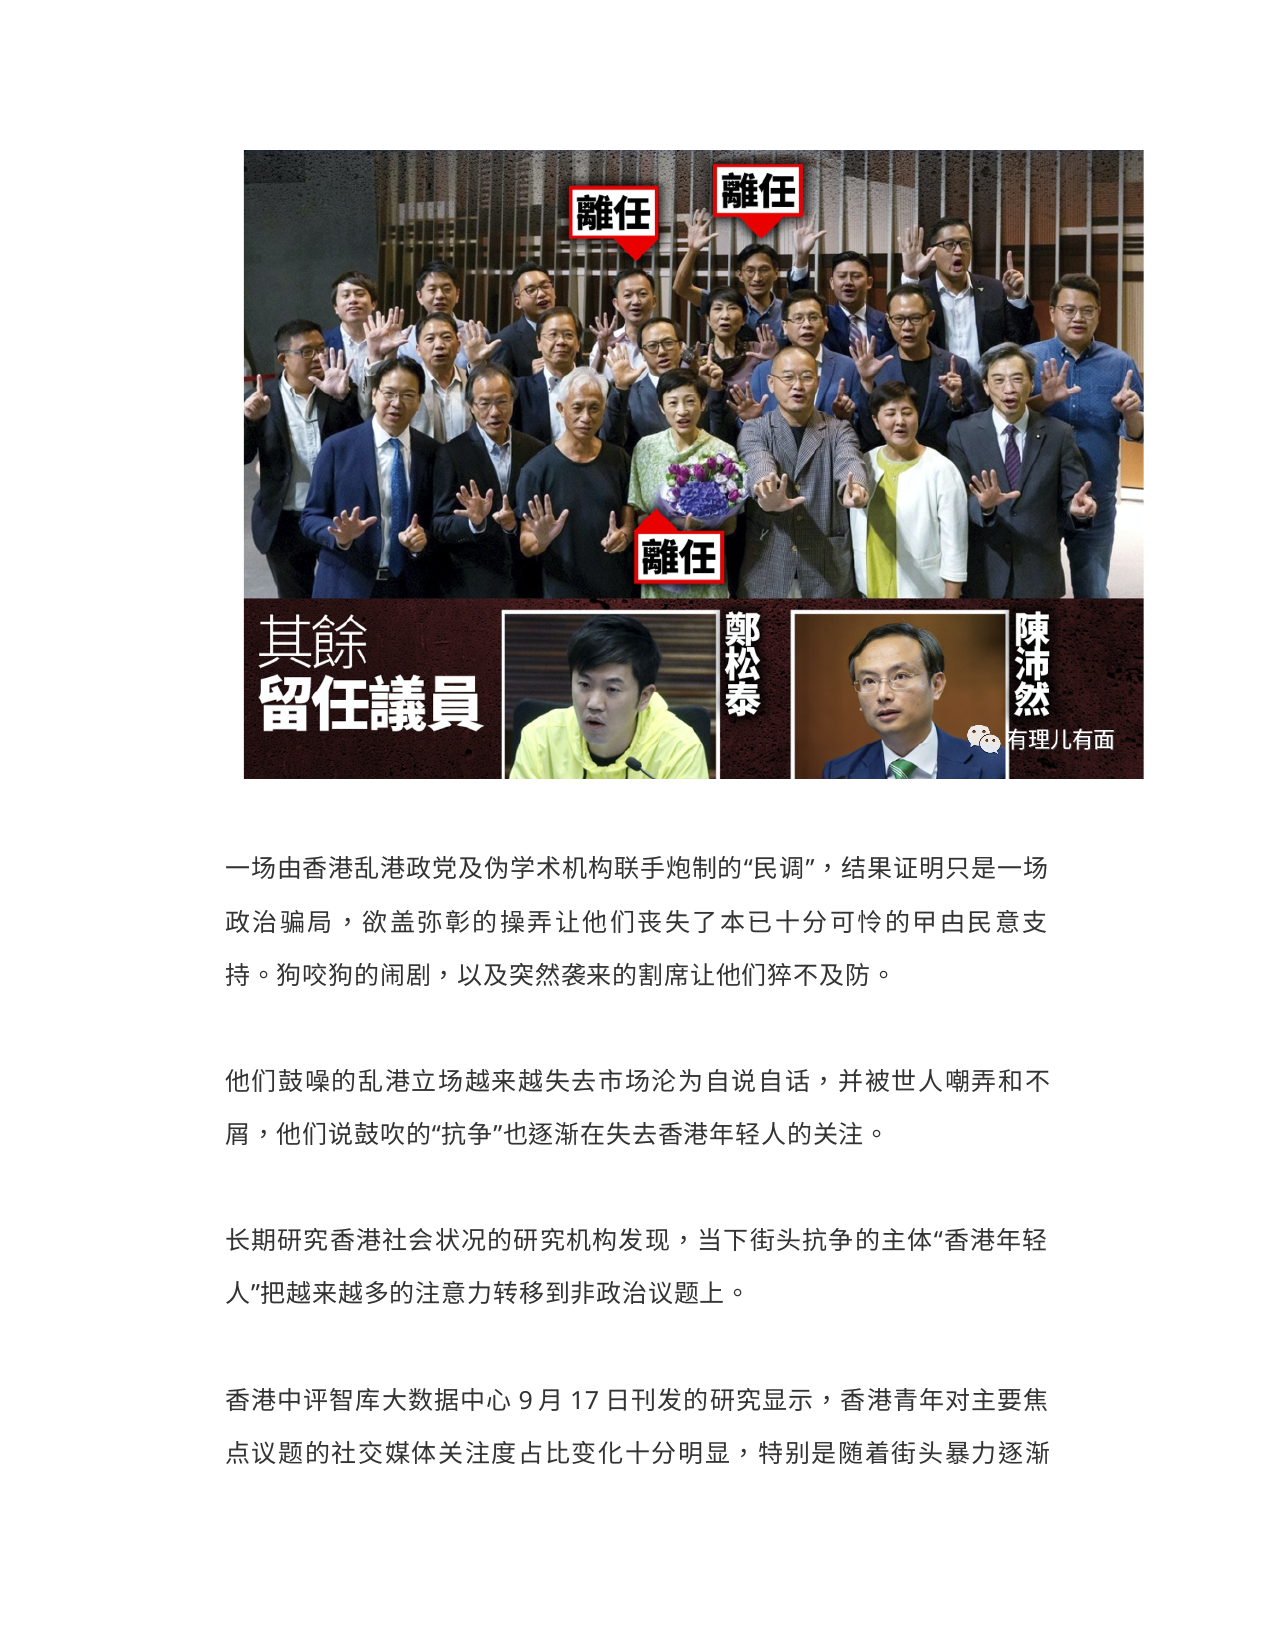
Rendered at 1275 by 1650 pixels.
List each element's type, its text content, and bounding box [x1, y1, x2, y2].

picture [243, 150, 1144, 779]
text 一场由香港乱港政党及伪学术机构联手炮制的“民调”，结果证明只是一场政治骗局，欲盖弥彰的操弄让他们丧失了本已十分可怜的曱甴民意支持。狗咬狗的闹剧，以及突然袭来的割席让他们猝不及防。 [225, 832, 1050, 991]
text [225, 1363, 1050, 1469]
text 长期研究香港社会状况的研究机构发现，当下街头抗争的主体“香港年轻人”把越来越多的注意力转移到非政治议题上。 [225, 1204, 1050, 1310]
text 他们鼓噪的乱港立场越来越失去市场沦为自说自话，并被世人嘲弄和不屑，他们说鼓吹的“抗争”也逐渐在失去香港年轻人的关注。 [225, 1044, 1050, 1151]
